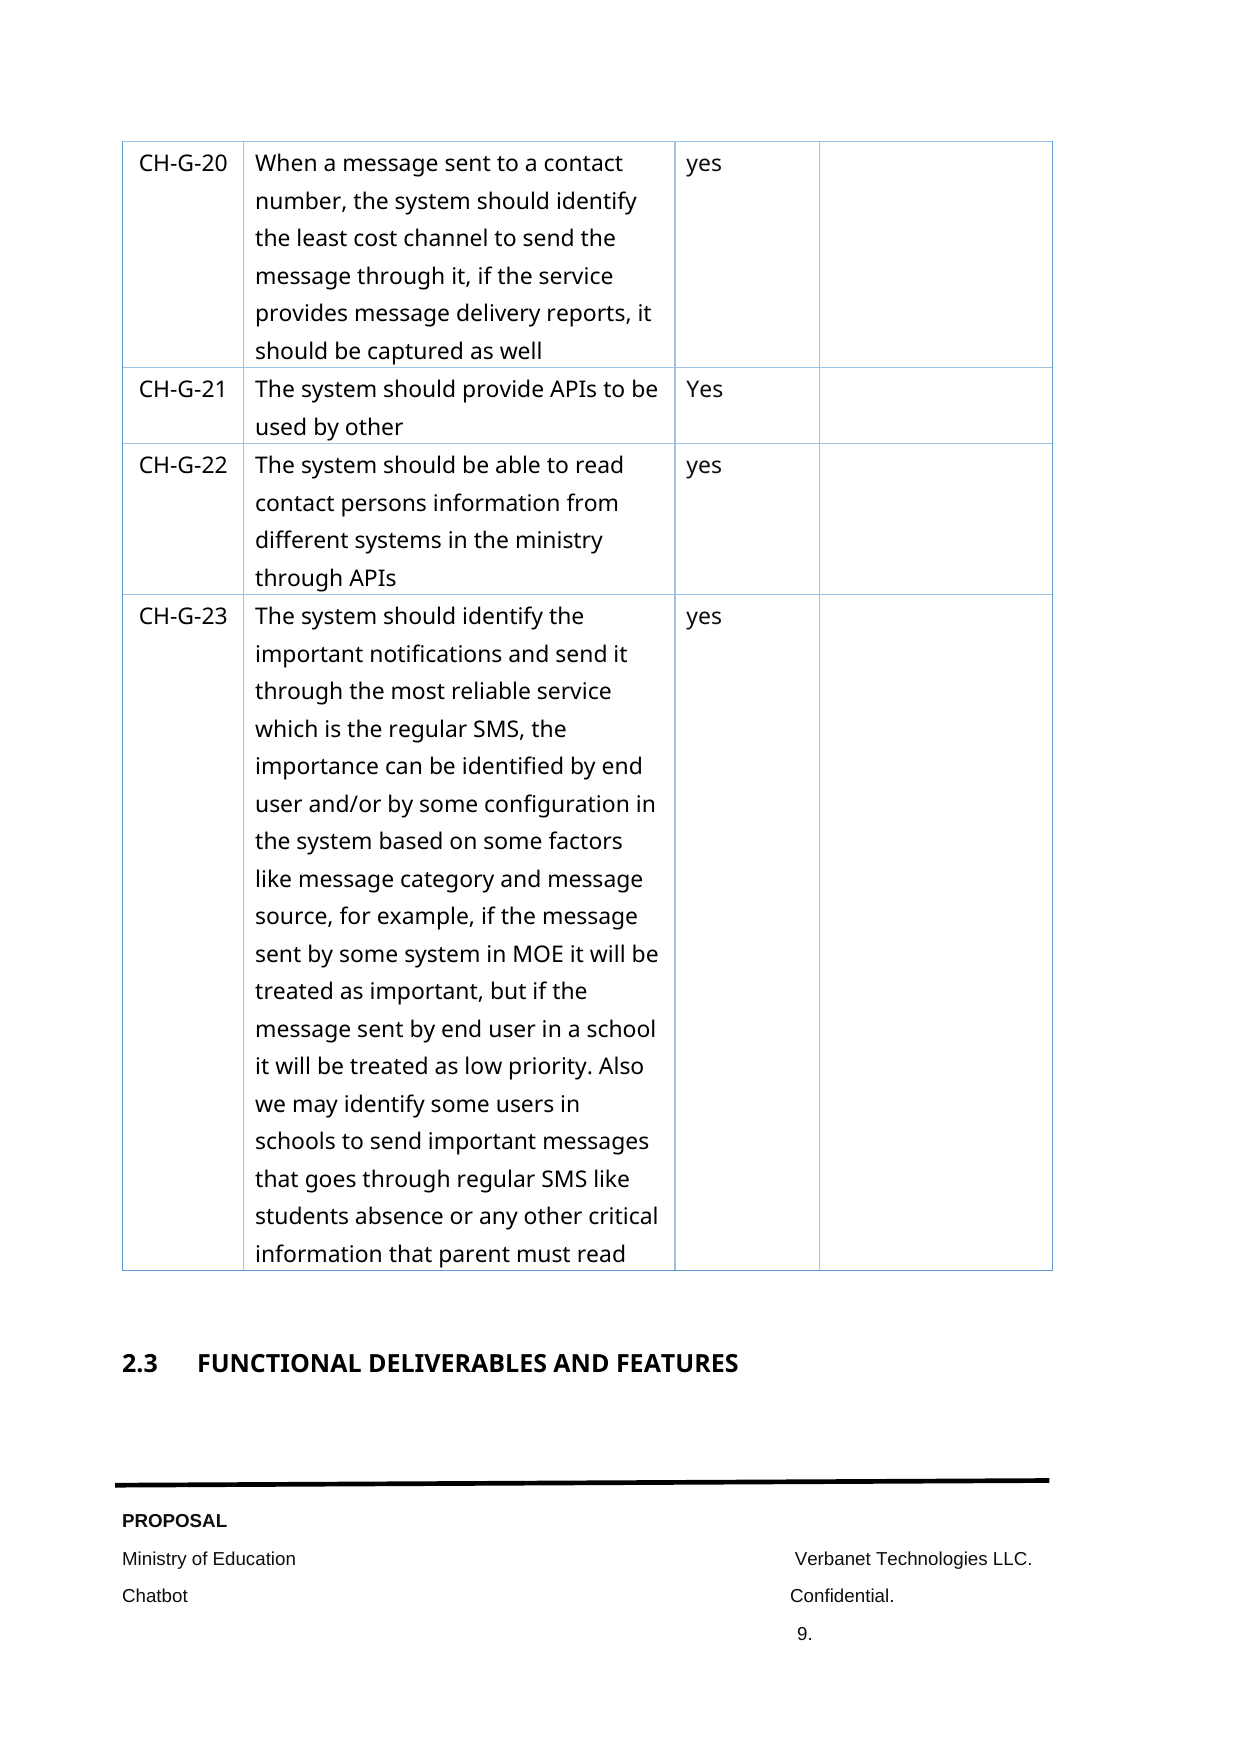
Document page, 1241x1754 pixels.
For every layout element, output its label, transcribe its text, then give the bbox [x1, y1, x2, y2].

table_cell yes [676, 595, 819, 1270]
subtitle FUNCTIONAL DELIVERABLES AND FEATURES [122, 1346, 1053, 1380]
table_cell yes [676, 142, 819, 367]
table_cell CH-G-20 [123, 142, 243, 367]
table_cell yes [676, 444, 819, 594]
table_cell CH-G-22 [123, 444, 243, 594]
table_cell [820, 595, 1052, 1270]
table_cell [820, 142, 1052, 367]
table_cell The system should be able to read contact persons information from different systems in the ministry through APIs [244, 444, 674, 594]
table_cell CH-G-23 [123, 595, 243, 1270]
table_cell Yes [676, 368, 819, 443]
table_cell When a message sent to a contact number, the system should identify the least cost channel to send the message through it, if the service provides message delivery reports, it should be captured as well [244, 142, 674, 367]
table_cell CH-G-21 [123, 368, 243, 443]
table_cell The system should identify the important notifications and send it through the most reliable service which is the regular SMS, the importance can be identified by end user and/or by some configuration in the system based on some factors like message category and message source, for example, if the message sent by some system in MOE it will be treated as important, but if the message sent by end user in a school it will be treated as low priority. Also we may identify some users in schools to send important messages that goes through regular SMS like students absence or any other critical information that parent must read [244, 595, 674, 1270]
table_cell [820, 368, 1052, 443]
table_cell [820, 444, 1052, 594]
table_cell The system should provide APIs to be used by other [244, 368, 674, 443]
